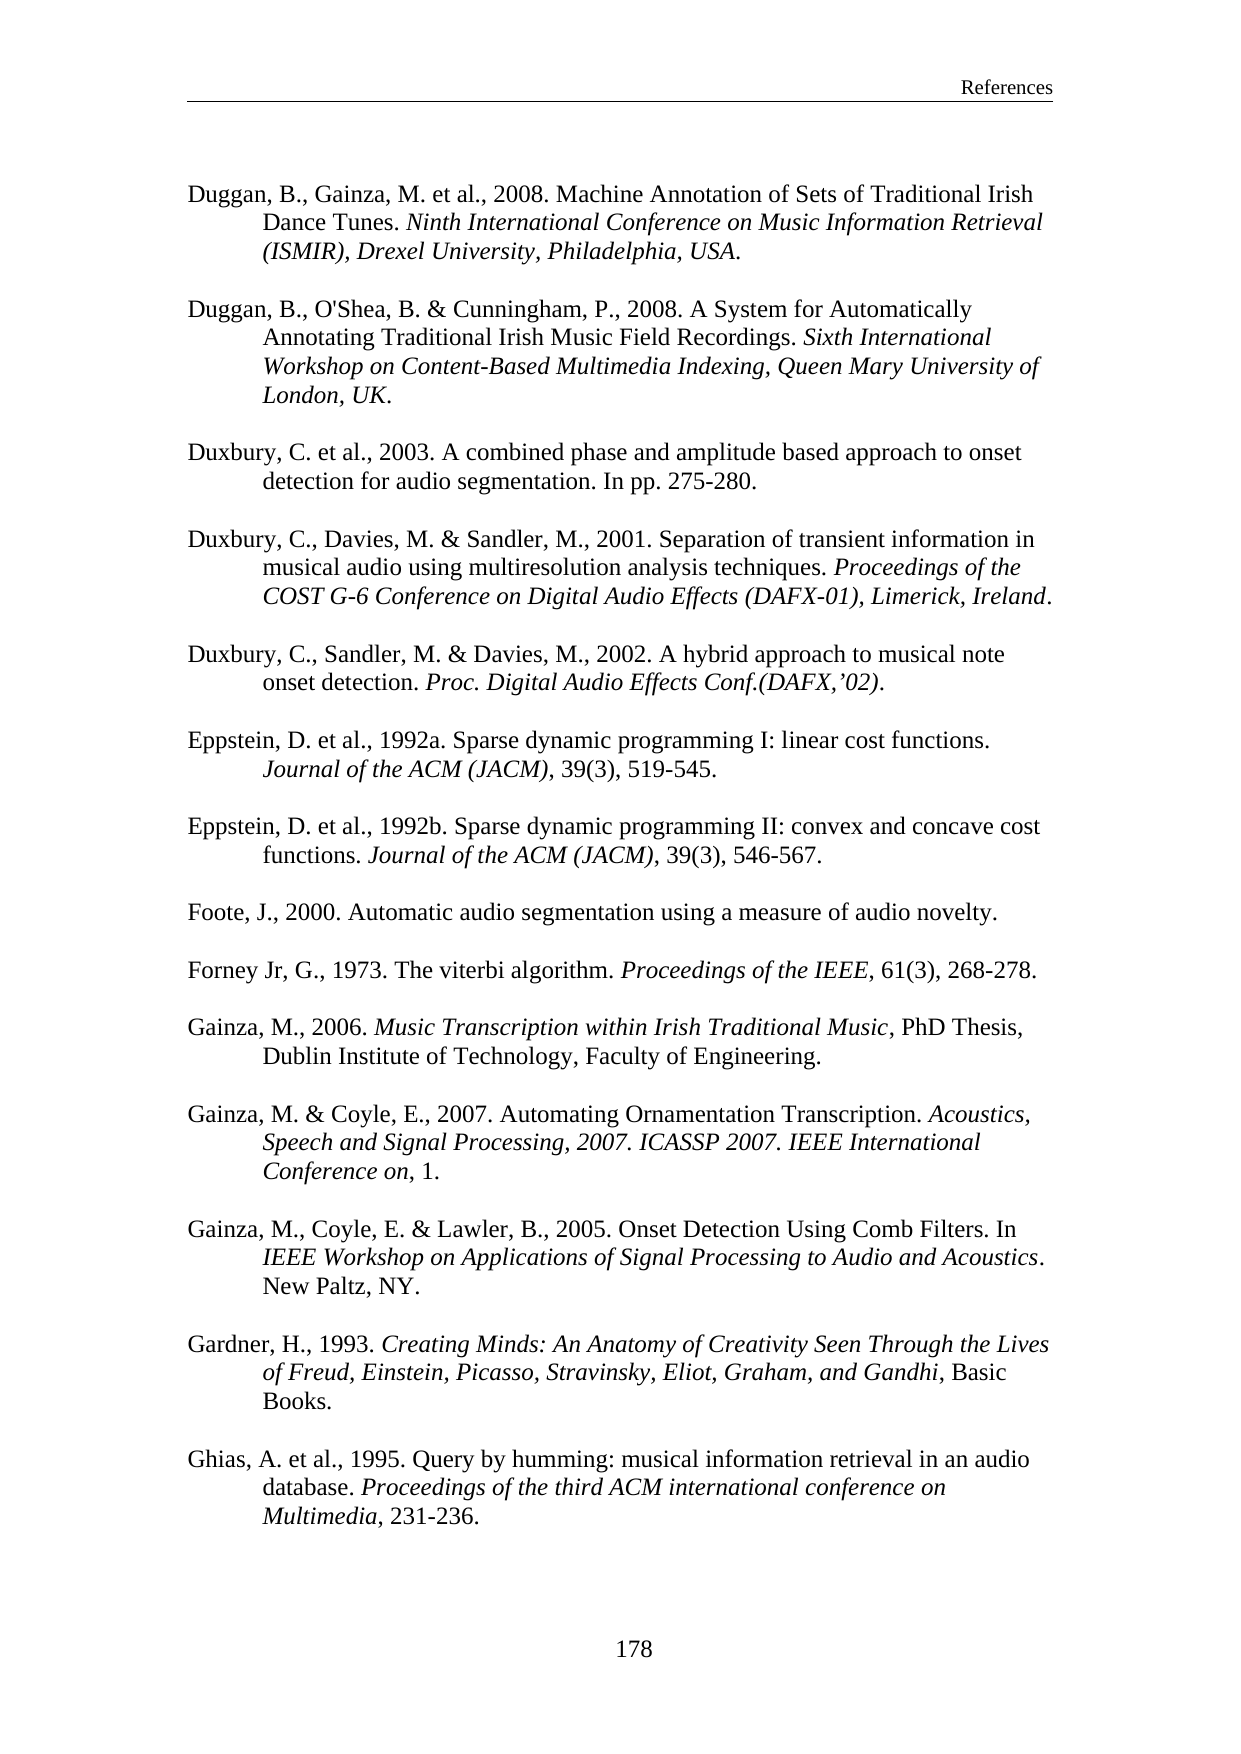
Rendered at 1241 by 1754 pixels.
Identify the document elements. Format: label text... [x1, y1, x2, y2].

text Duggan, B., Gainza, M. et al., 2008. Machine Annotation of Sets of Traditional Irish Dance Tunes. Ninth International Conference on Music Information Retrieval (ISMIR), Drexel University, Philadelphia, USA. [187, 179, 1053, 265]
text Gainza, M., Coyle, E. & Lawler, B., 2005. Onset Detection Using Comb Filters. In IEEE Workshop on Applications of Signal Processing to Audio and Acoustics. New Paltz, NY. [187, 1214, 1053, 1300]
text Gainza, M., 2006. Music Transcription within Irish Traditional Music, PhD Thesis, Dublin Institute of Technology, Faculty of Engineering. [187, 1012, 1053, 1070]
text Eppstein, D. et al., 1992b. Sparse dynamic programming II: convex and concave cost functions. Journal of the ACM (JACM), 39(3), 546-567. [187, 811, 1053, 869]
text Duxbury, C., Sandler, M. & Davies, M., 2002. A hybrid approach to musical note onset detection. Proc. Digital Audio Effects Conf.(DAFX,’02). [187, 639, 1053, 696]
text Gardner, H., 1993. Creating Minds: An Anatomy of Creativity Seen Through the Lives of Freud, Einstein, Picasso, Stravinsky, Eliot, Graham, and Gandhi, Basic Books. [187, 1329, 1053, 1415]
text Foote, J., 2000. Automatic audio segmentation using a measure of audio novelty. [187, 897, 1053, 926]
text Forney Jr, G., 1973. The viterbi algorithm. Proceedings of the IEEE, 61(3), 268-278. [187, 955, 1053, 984]
text Ghias, A. et al., 1995. Query by humming: musical information retrieval in an audio database. Proceedings of the third ACM international conference on Multimedia, 231-236. [187, 1444, 1053, 1530]
text Duggan, B., O'Shea, B. & Cunningham, P., 2008. A System for Automatically Annotating Traditional Irish Music Field Recordings. Sixth International Workshop on Content-Based Multimedia Indexing, Queen Mary University of London, UK. [187, 294, 1053, 409]
text Duxbury, C. et al., 2003. A combined phase and amplitude based approach to onset detection for audio segmentation. In pp. 275-280. [187, 437, 1053, 495]
text Gainza, M. & Coyle, E., 2007. Automating Ornamentation Transcription. Acoustics, Speech and Signal Processing, 2007. ICASSP 2007. IEEE International Conference on, 1. [187, 1099, 1053, 1185]
text Duxbury, C., Davies, M. & Sandler, M., 2001. Separation of transient information in musical audio using multiresolution analysis techniques. Proceedings of the COST G-6 Conference on Digital Audio Effects (DAFX-01), Limerick, Ireland. [187, 524, 1053, 610]
text Eppstein, D. et al., 1992a. Sparse dynamic programming I: linear cost functions. Journal of the ACM (JACM), 39(3), 519-545. [187, 725, 1053, 782]
